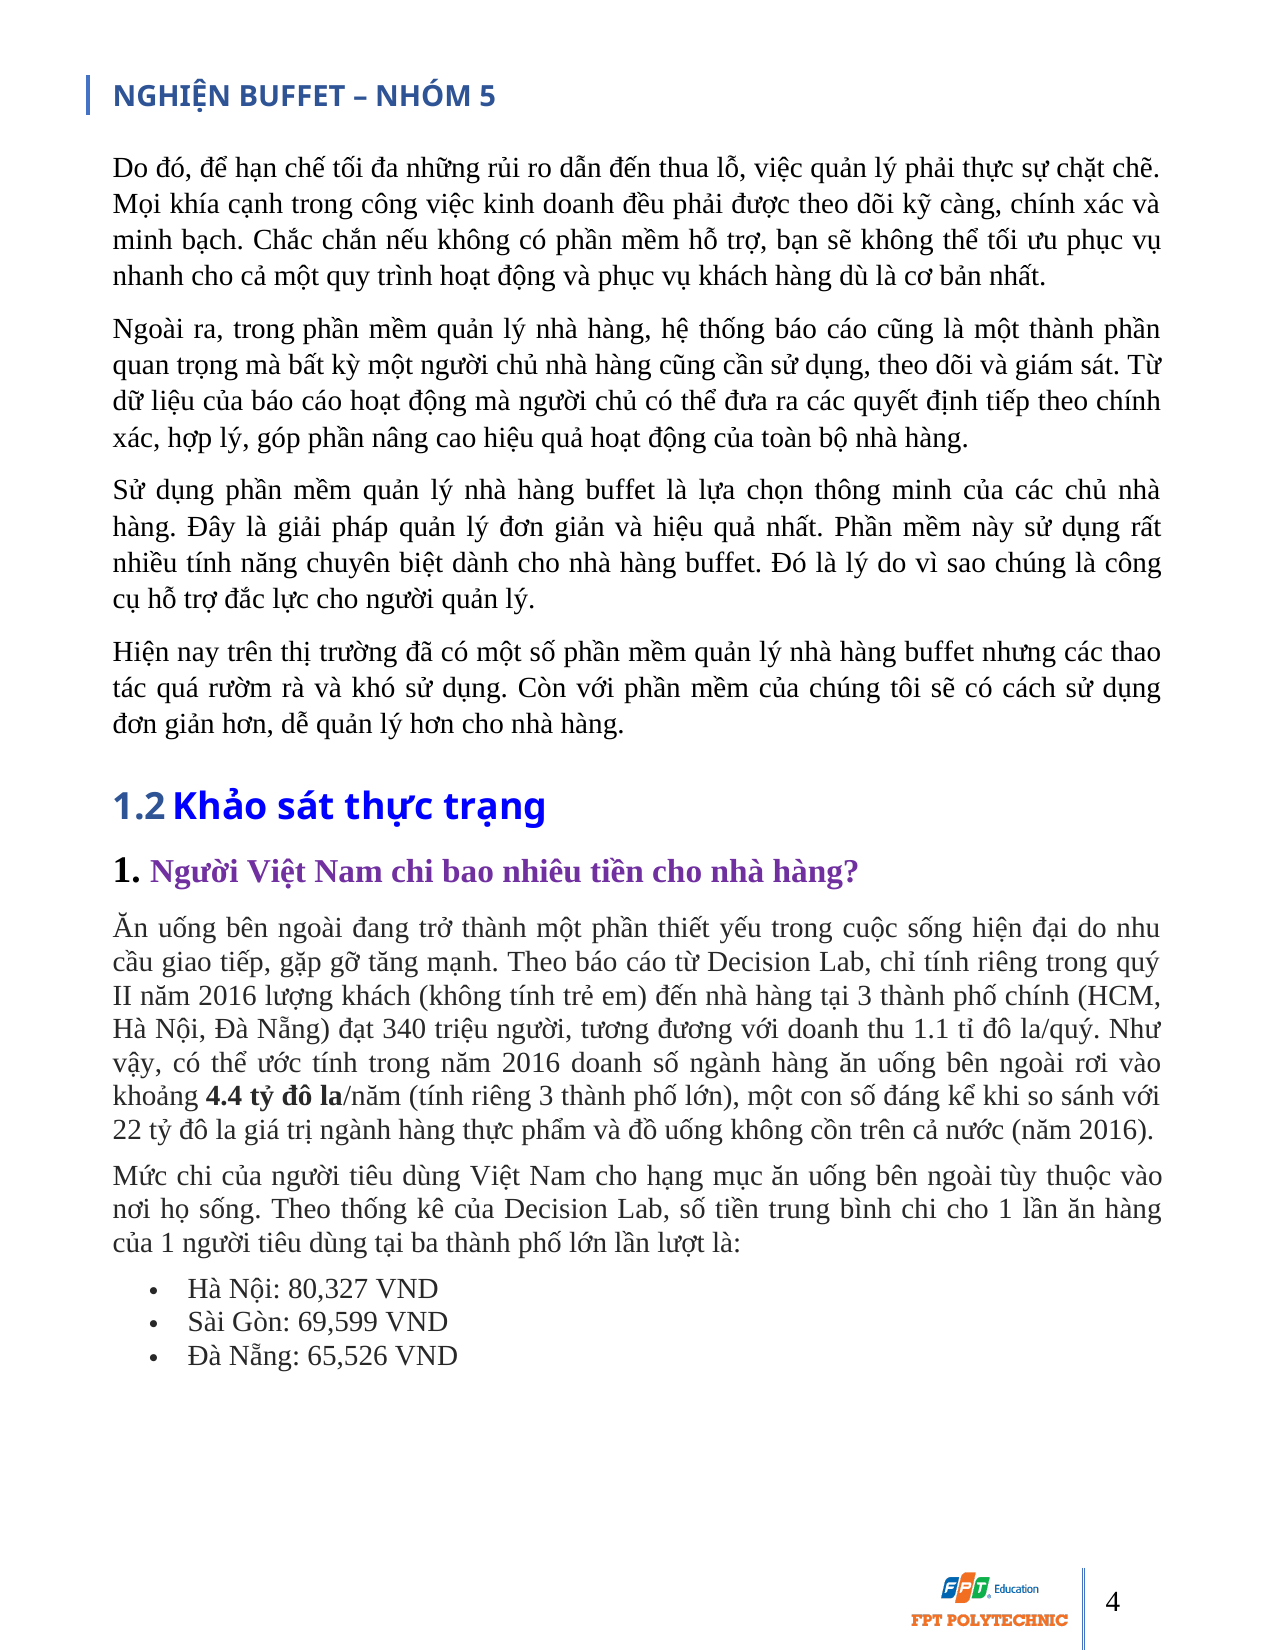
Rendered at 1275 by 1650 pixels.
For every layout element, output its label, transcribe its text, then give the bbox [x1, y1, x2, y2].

picture [906, 1567, 1073, 1631]
list Sài Gòn: 69,599 VND [150, 1304, 1162, 1338]
text Sử dụng phần mềm quản lý nhà hàng buffet là lựa chọn thông minh của các chủ nhà hàng. Đây là giải pháp quản lý đơn giản và hiệu quả nhất. Phần mềm này sử dụng rất nhiều tính năng chuyên biệt dành cho nhà hàng buffet. Đó là lý do vì sao chúng là công cụ hỗ trợ đắc lực cho người quản lý. [112, 472, 1162, 614]
list Hà Nội: 80,327 VND [150, 1271, 1162, 1304]
text Hiện nay trên thị trường đã có một số phần mềm quản lý nhà hàng buffet nhưng các thao tác quá rườm rà và khó sử dụng. Còn với phần mềm của chúng tôi sẽ có cách sử dụng đơn giản hơn, dễ quản lý hơn cho nhà hàng. [112, 634, 1162, 739]
text Ngoài ra, trong phần mềm quản lý nhà hàng, hệ thống báo cáo cũng là một thành phần quan trọng mà bất kỳ một người chủ nhà hàng cũng cần sử dụng, theo dõi và giám sát. Từ dữ liệu của báo cáo hoạt động mà người chủ có thể đưa ra các quyết định tiếp theo chính xác, hợp lý, góp phần nâng cao hiệu quả hoạt động của toàn bộ nhà hàng. [112, 311, 1162, 453]
text Do đó, để hạn chế tối đa những rủi ro dẫn đến thua lỗ, việc quản lý phải thực sự chặt chẽ. Mọi khía cạnh trong công việc kinh doanh đều phải được theo dõi kỹ càng, chính xác và minh bạch. Chắc chắn nếu không có phần mềm hỗ trợ, bạn sẽ không thể tối ưu phục vụ nhanh cho cả một quy trình hoạt động và phục vụ khách hàng dù là cơ bản nhất. [112, 150, 1162, 292]
text Mức chi của người tiêu dùng Việt Nam cho hạng mục ăn uống bên ngoài tùy thuộc vào nơi họ sống. Theo thống kê của Decision Lab, số tiền trung bình chi cho 1 lần ăn hàng của 1 người tiêu dùng tại ba thành phố lớn lần lượt là: [112, 1158, 1162, 1258]
subtitle Khảo sát thực trạng [112, 780, 1162, 831]
list Đà Nẵng: 65,526 VND [150, 1338, 1162, 1372]
text 1. Người Việt Nam chi bao nhiêu tiền cho nhà hàng? [112, 847, 1162, 890]
text Ăn uống bên ngoài đang trở thành một phần thiết yếu trong cuộc sống hiện đại do nhu cầu giao tiếp, gặp gỡ tăng mạnh. Theo báo cáo từ Decision Lab, chỉ tính riêng trong quý II năm 2016 lượng khách (không tính trẻ em) đến nhà hàng tại 3 thành phố chính (HCM, Hà Nội, Đà Nẵng) đạt 340 triệu người, tương đương với doanh thu 1.1 tỉ đô la/quý. Như vậy, có thể ước tính trong năm 2016 doanh số ngành hàng ăn uống bên ngoài rơi vào khoảng 4.4 tỷ đô la/năm (tính riêng 3 thành phố lớn), một con số đáng kể khi so sánh với 22 tỷ đô la giá trị ngành hàng thực phẩm và đồ uống không cồn trên cả nước (năm 2016). [112, 911, 1162, 1145]
